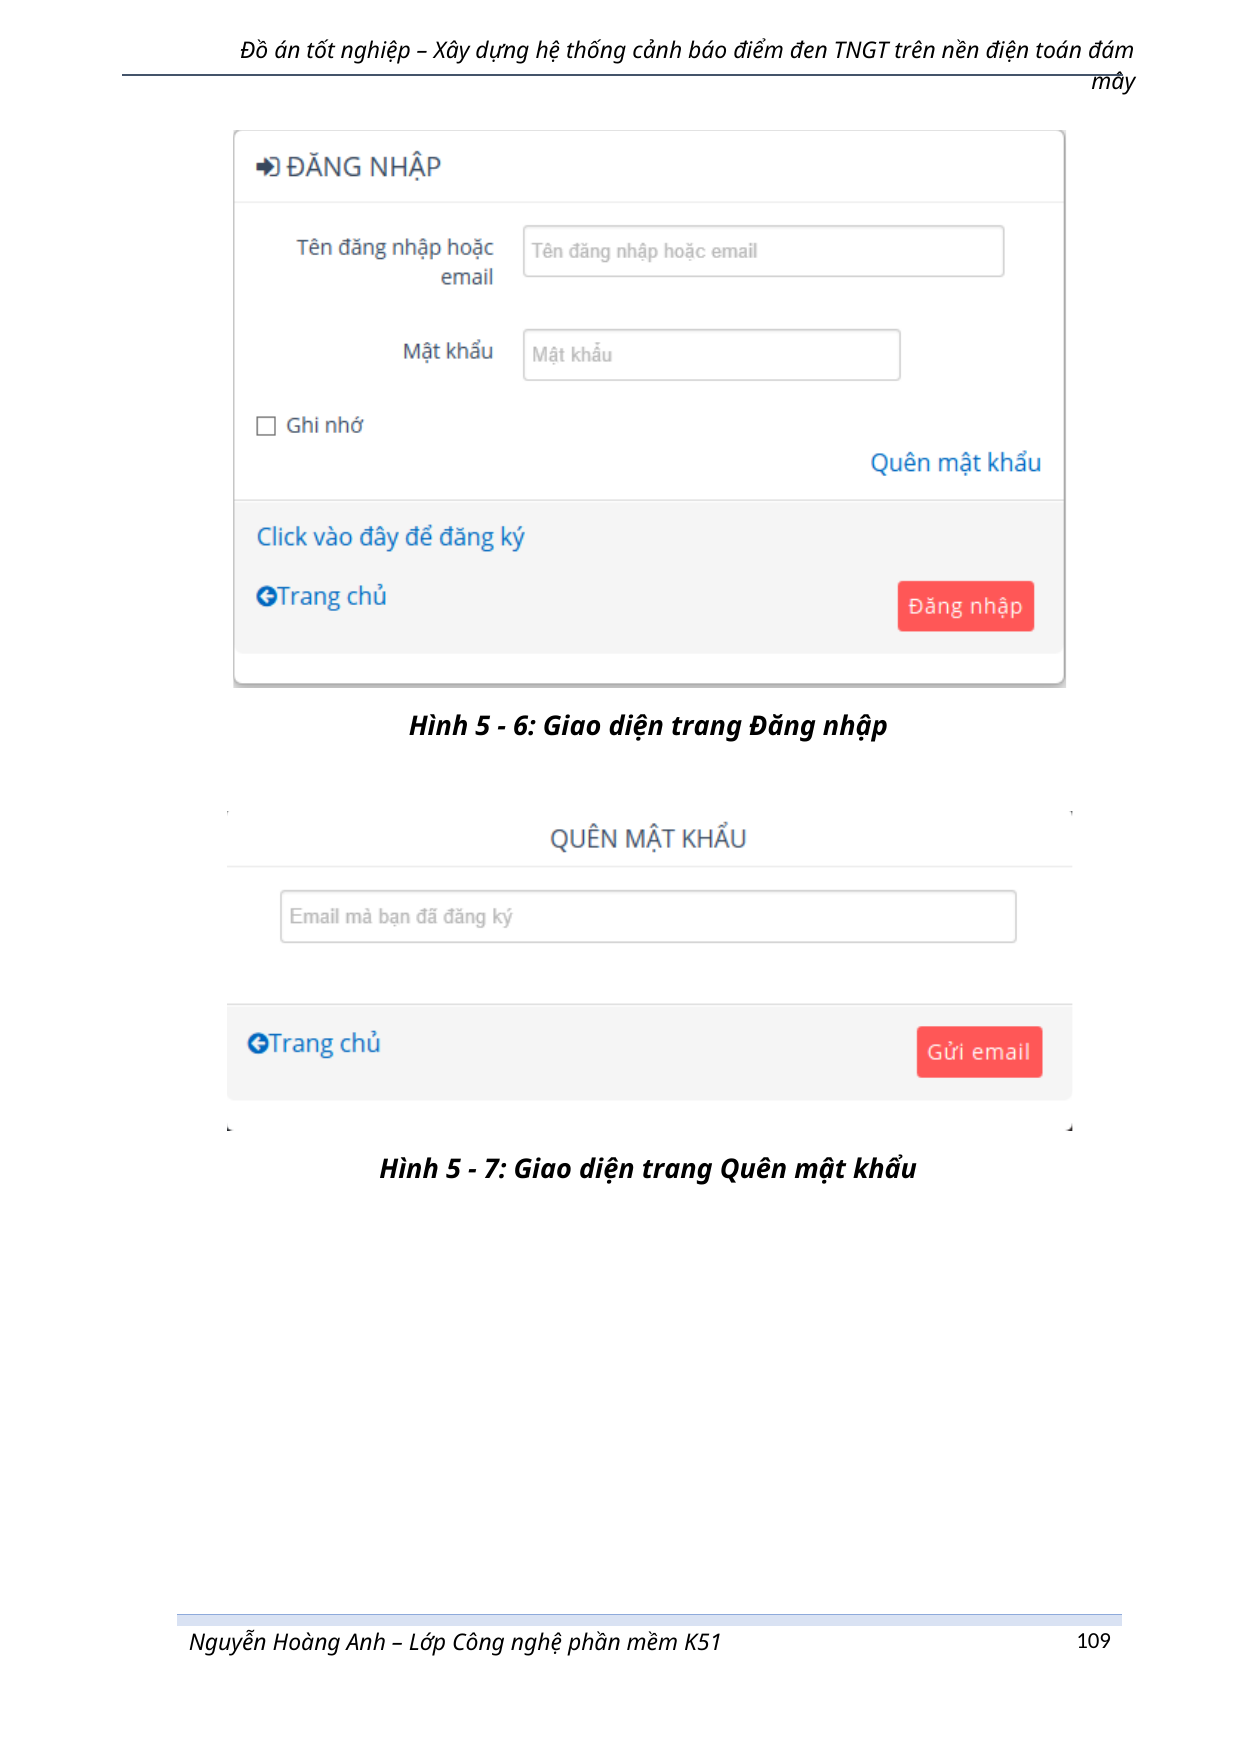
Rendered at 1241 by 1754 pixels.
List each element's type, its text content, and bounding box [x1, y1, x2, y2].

text Hình 5 - 7: Giao diện trang Quên mật khẩu [177, 1150, 1122, 1187]
picture [233, 130, 1067, 688]
text Hình 5 - 6: Giao diện trang Đăng nhập [177, 706, 1122, 743]
picture [227, 811, 1073, 1131]
